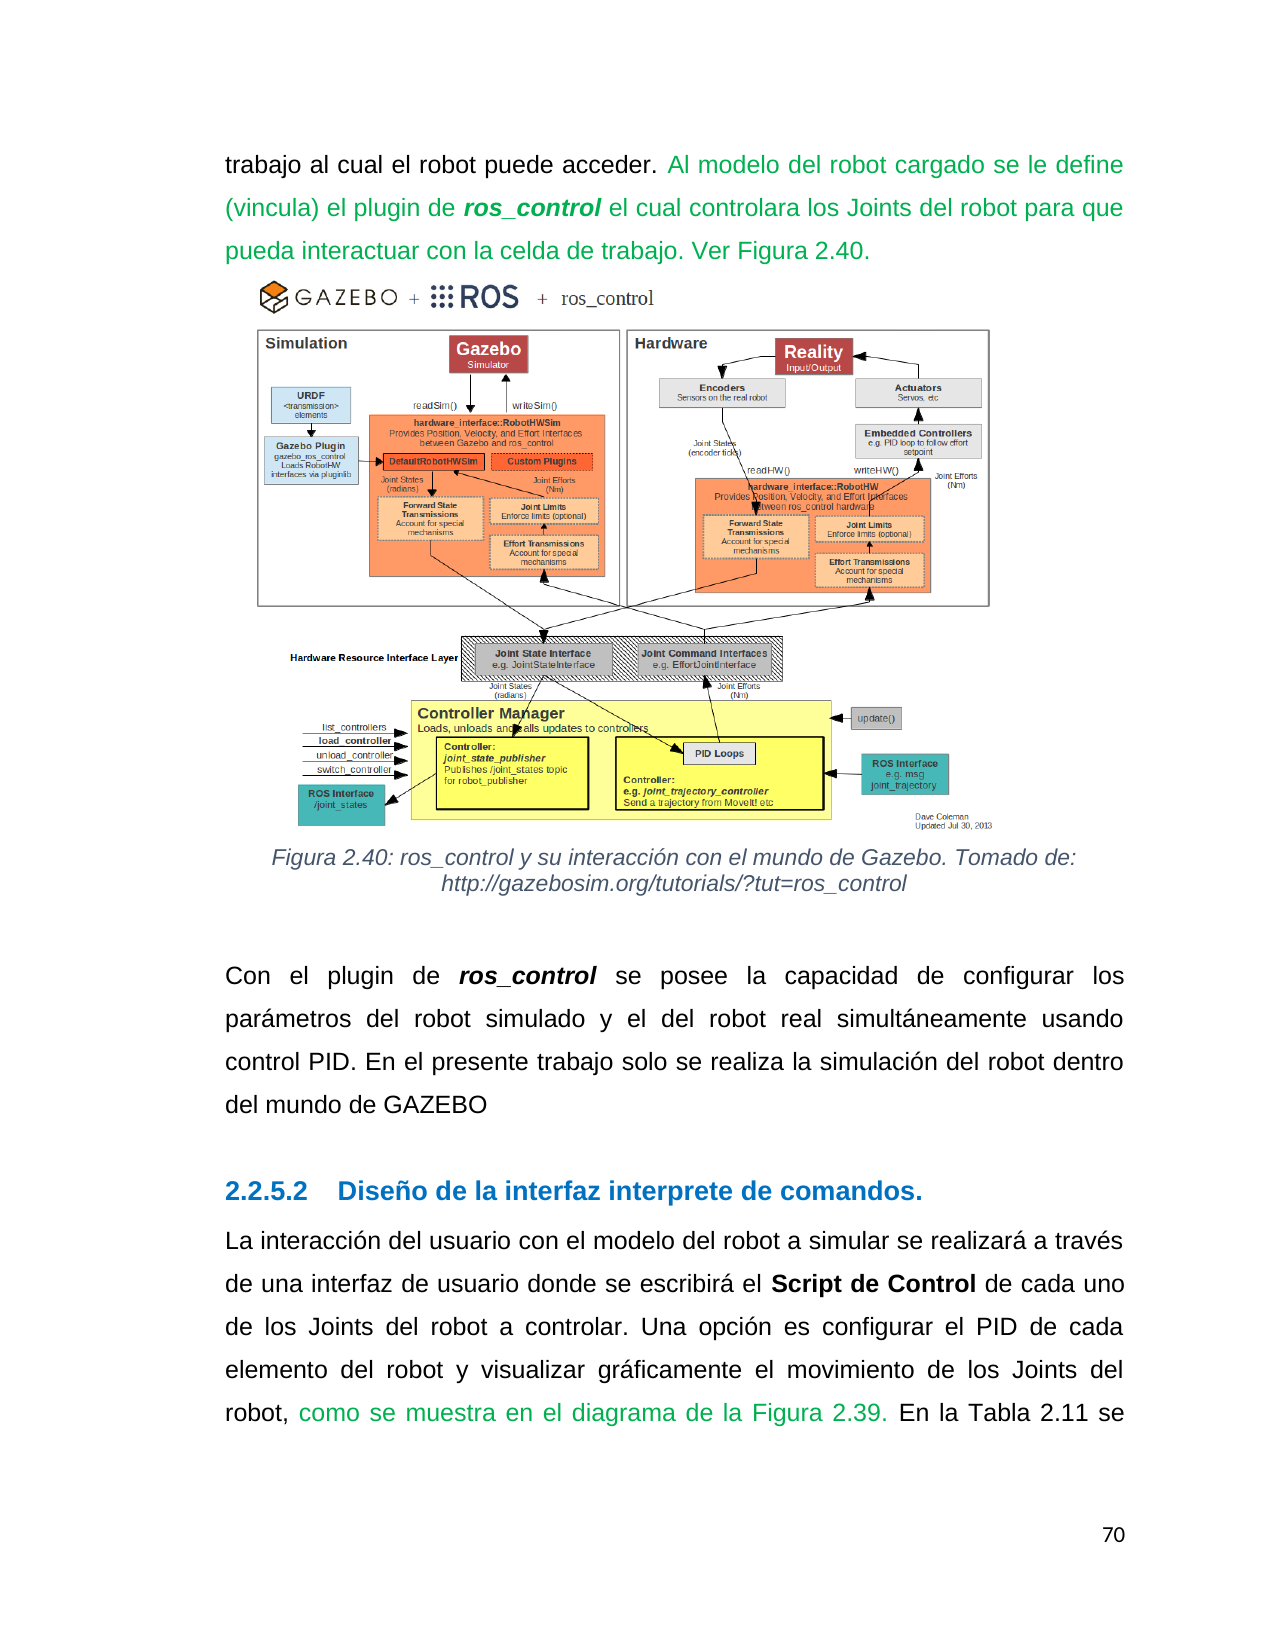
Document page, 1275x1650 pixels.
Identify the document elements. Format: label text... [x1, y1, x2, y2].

text Figura 2.40: ros_control y su interacción con el mundo de Gazebo. Tomado de: http://gazebosim.org/tutorials/?tut=ros_control [225, 844, 1125, 897]
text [225, 150, 1125, 265]
text Con el plugin de ros_control se posee la capacidad de configurar los parámetros del robot simulado y el del robot real simultáneamente usando control PID. En el presente trabajo solo se realiza la simulación del robot dentro del mundo de GAZEBO [225, 961, 1125, 1119]
picture [225, 279, 1021, 831]
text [225, 1226, 1125, 1427]
list Diseño de la interfaz interprete de comandos. [225, 1175, 1125, 1206]
